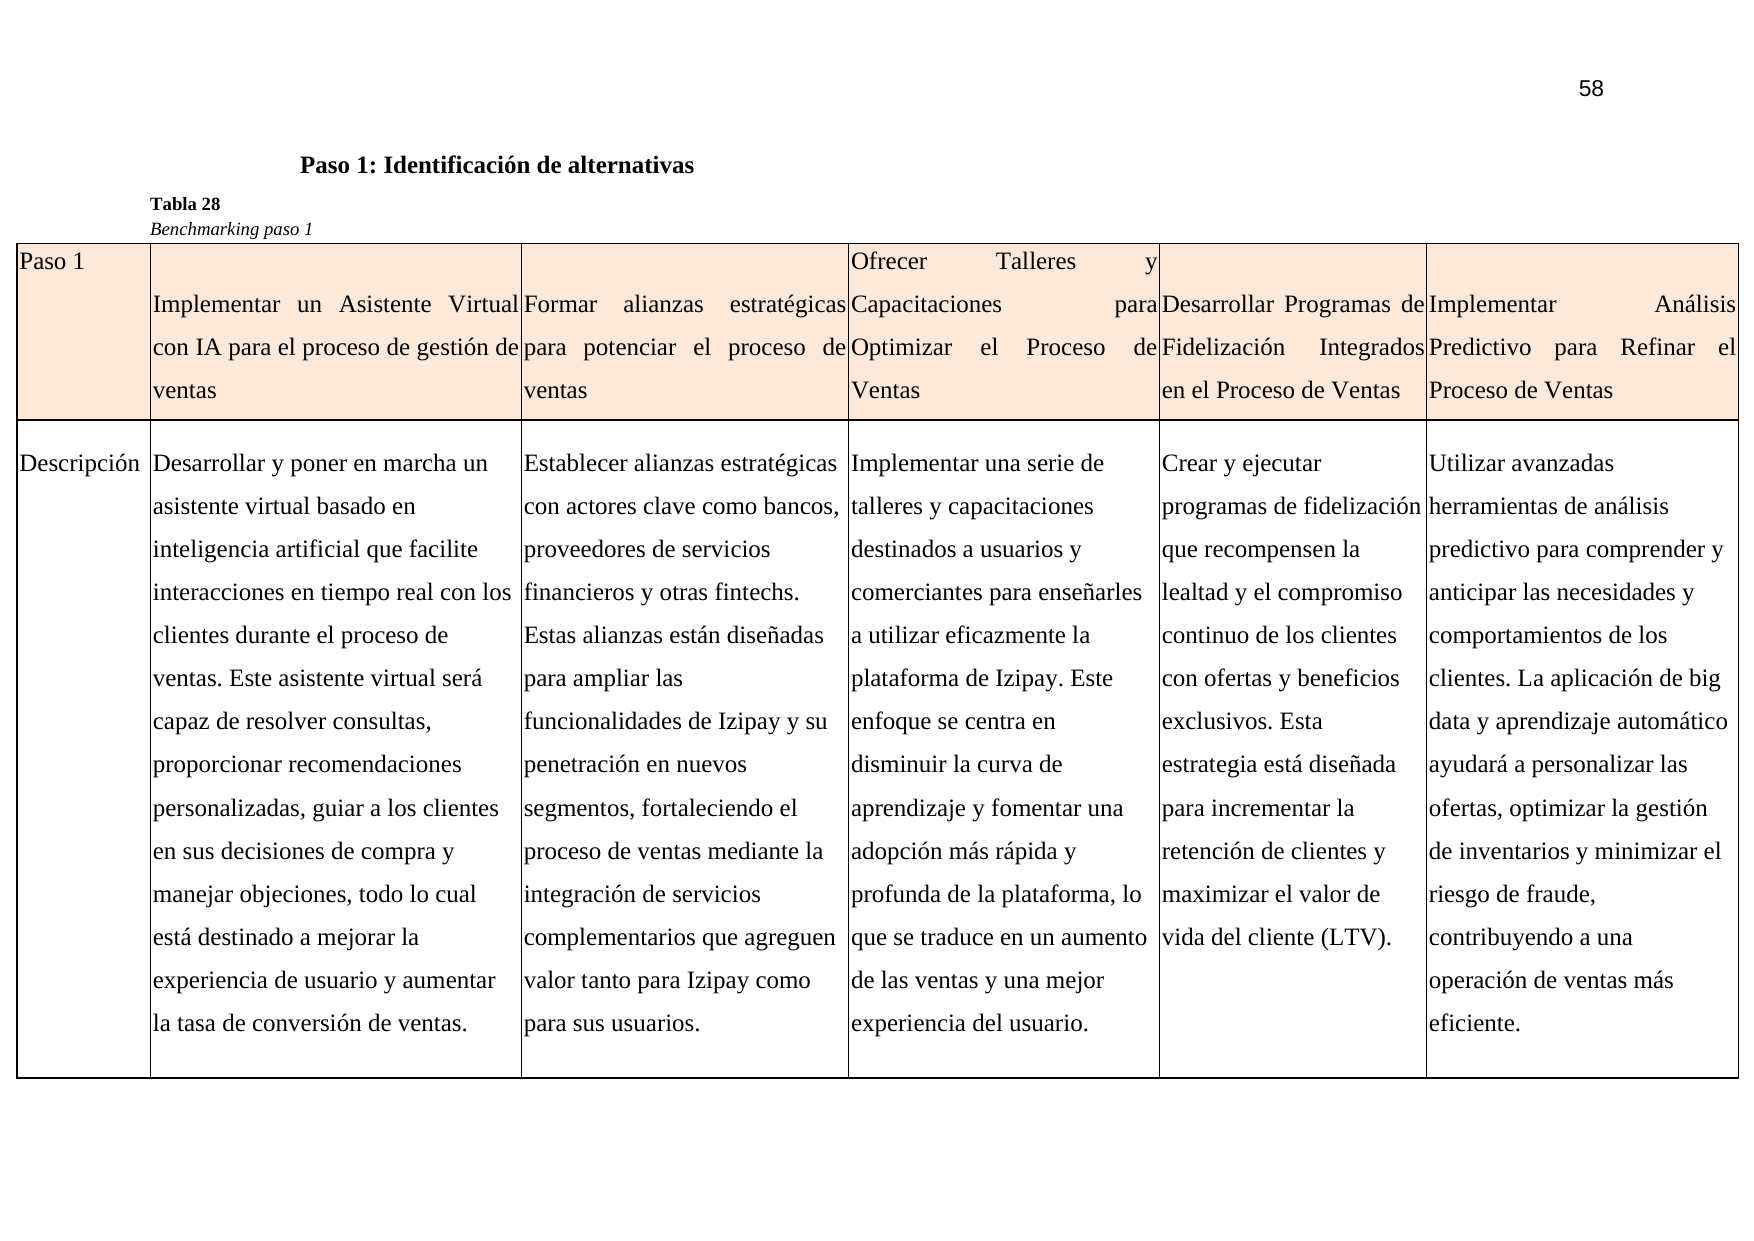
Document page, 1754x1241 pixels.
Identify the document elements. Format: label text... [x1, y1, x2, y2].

text Benchmarking paso 1 [150, 218, 1604, 239]
table_header Formar alianzas estratégicas para potenciar el proceso de ventas [522, 244, 848, 419]
table_cell Implementar una serie de talleres y capacitaciones destinados a usuarios y comerciantes para enseñarles a utilizar eficazmente la plataforma de Izipay. Este enfoque se centra en disminuir la curva de aprendizaje y fomentar una adopción más rápida y profunda de la plataforma, lo que se traduce en un aumento de las ventas y una mejor experiencia del usuario. [849, 421, 1159, 1077]
table_header Desarrollar Programas de Fidelización Integrados en el Proceso de Ventas [1160, 244, 1426, 419]
table_header Implementar un Asistente Virtual con IA para el proceso de gestión de ventas [151, 244, 521, 419]
table_header Paso 1 [18, 244, 150, 419]
table_cell Establecer alianzas estratégicas con actores clave como bancos, proveedores de servicios financieros y otras fintechs. Estas alianzas están diseñadas para ampliar las funcionalidades de Izipay y su penetración en nuevos segmentos, fortaleciendo el proceso de ventas mediante la integración de servicios complementarios que agreguen valor tanto para Izipay como para sus usuarios. [522, 421, 848, 1077]
text Paso 1: Identificación de alternativas [300, 150, 1604, 179]
text Tabla 28 [150, 193, 1604, 215]
table_header Ofrecer Talleres y Capacitaciones para Optimizar el Proceso de Ventas [849, 244, 1159, 419]
table_cell Descripción [18, 421, 150, 1077]
table_cell Desarrollar y poner en marcha un asistente virtual basado en inteligencia artificial que facilite interacciones en tiempo real con los clientes durante el proceso de ventas. Este asistente virtual será capaz de resolver consultas, proporcionar recomendaciones personalizadas, guiar a los clientes en sus decisiones de compra y manejar objeciones, todo lo cual está destinado a mejorar la experiencia de usuario y aumentar la tasa de conversión de ventas. [151, 421, 521, 1077]
table_cell Crear y ejecutar programas de fidelización que recompensen la lealtad y el compromiso continuo de los clientes con ofertas y beneficios exclusivos. Esta estrategia está diseñada para incrementar la retención de clientes y maximizar el valor de vida del cliente (LTV). [1160, 421, 1426, 1077]
table_header Implementar Análisis Predictivo para Refinar el Proceso de Ventas [1427, 244, 1738, 419]
table_cell Utilizar avanzadas herramientas de análisis predictivo para comprender y anticipar las necesidades y comportamientos de los clientes. La aplicación de big data y aprendizaje automático ayudará a personalizar las ofertas, optimizar la gestión de inventarios y minimizar el riesgo de fraude, contribuyendo a una operación de ventas más eficiente. [1427, 421, 1738, 1077]
